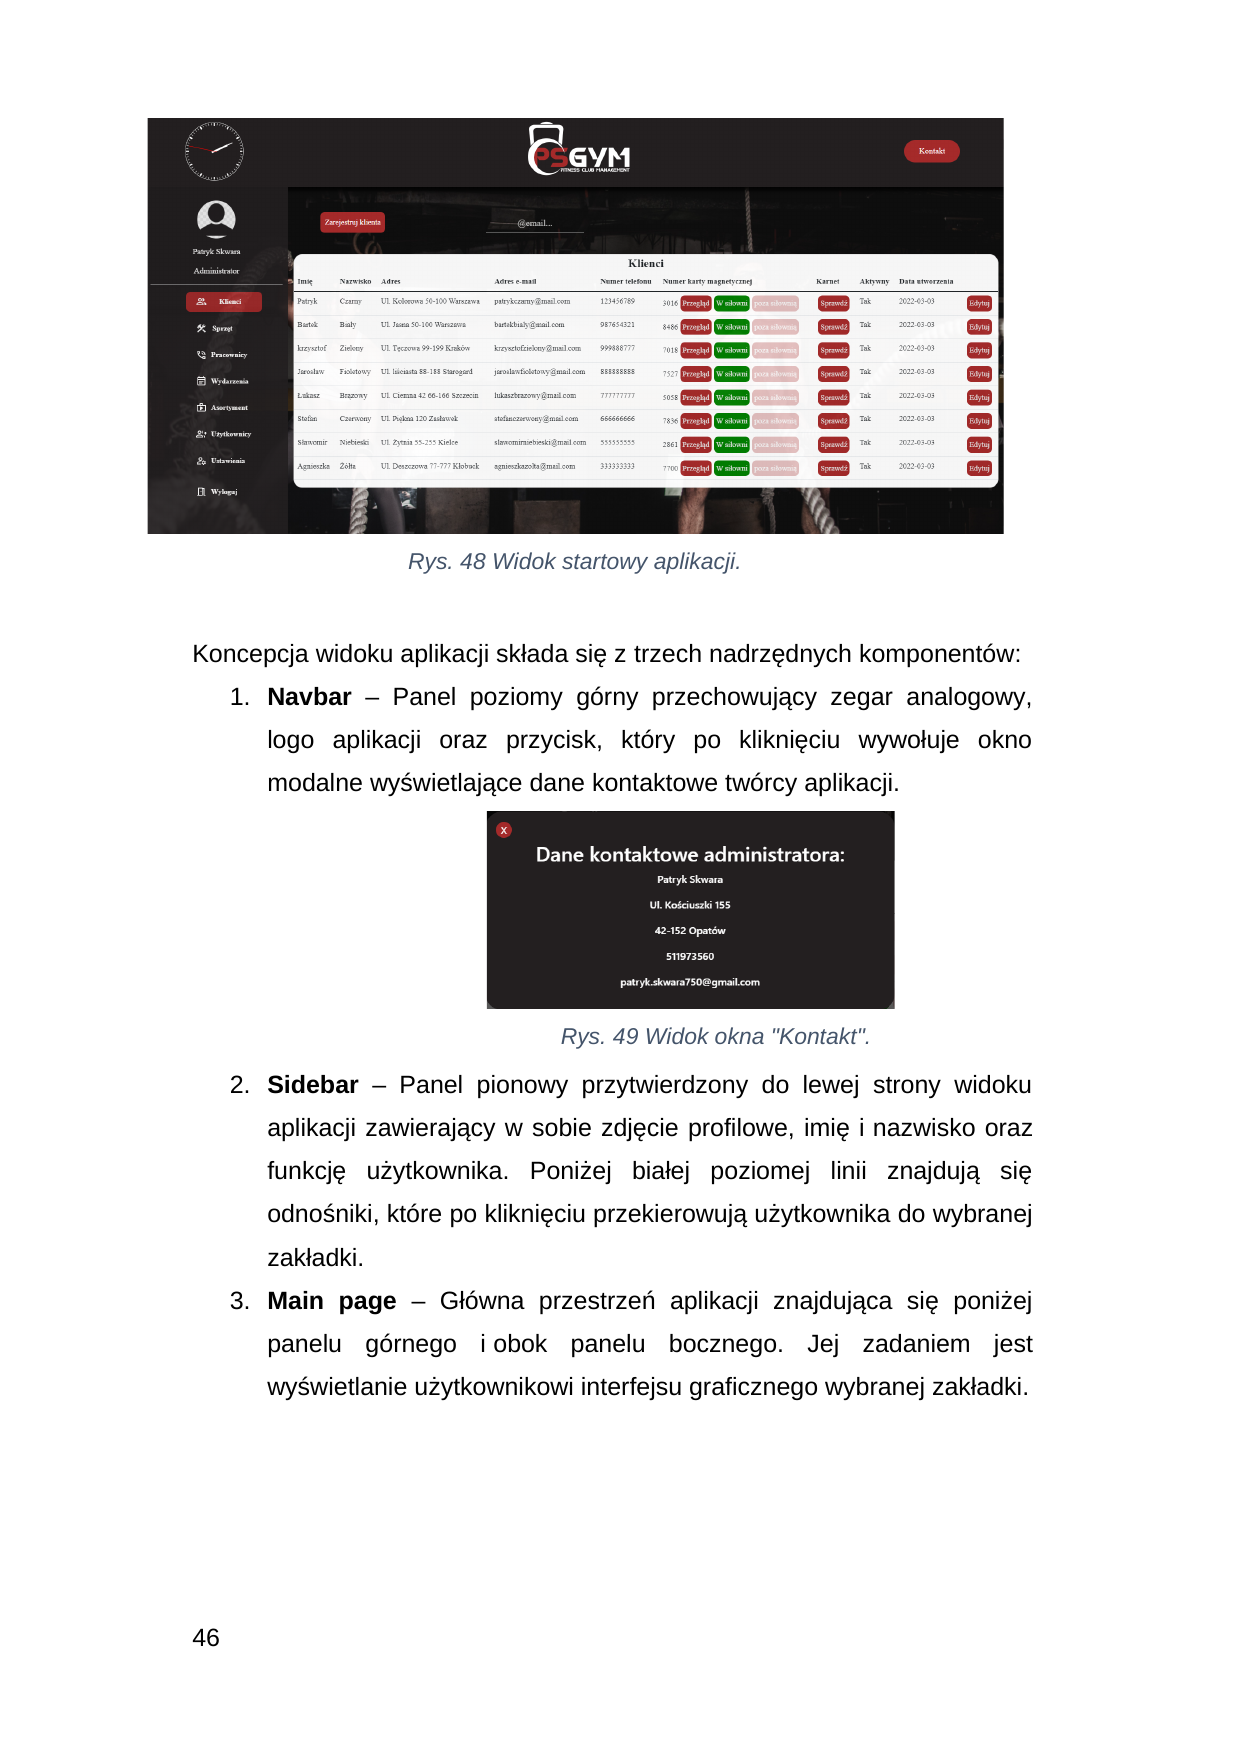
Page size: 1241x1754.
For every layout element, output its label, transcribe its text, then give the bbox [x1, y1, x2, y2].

picture [486, 811, 895, 1009]
list Main page – Główna przestrzeń aplikacji znajdująca się poniżej panelu górnego i obok panelu bocznego. Jej zadaniem jest wyświetlanie użytkownikowi interfejsu graficznego wybranej zakładki. [229, 1286, 1033, 1401]
list Sidebar – Panel pionowy przytwierdzony do lewej strony widoku aplikacji zawierający w sobie zdjęcie profilowe, imię i nazwisko oraz funkcję użytkownika. Poniżej białej poziomej linii znajdują się odnośniki, które po kliknięciu przekierowują użytkownika do wybranej zakładki. [229, 1070, 1033, 1271]
list Navbar – Panel poziomy górny przechowujący zegar analogowy, logo aplikacji oraz przycisk, który po kliknięciu wywołuje okno modalne wyświetlające dane kontaktowe twórcy aplikacji. [229, 682, 1033, 797]
text Rys. 49 Widok okna "Kontakt". [487, 1023, 1033, 1049]
picture [147, 118, 1004, 534]
text Rys. 48 Widok startowy aplikacji. [118, 548, 1033, 574]
text Koncepcja widoku aplikacji składa się z trzech nadrzędnych komponentów: [118, 638, 1033, 667]
